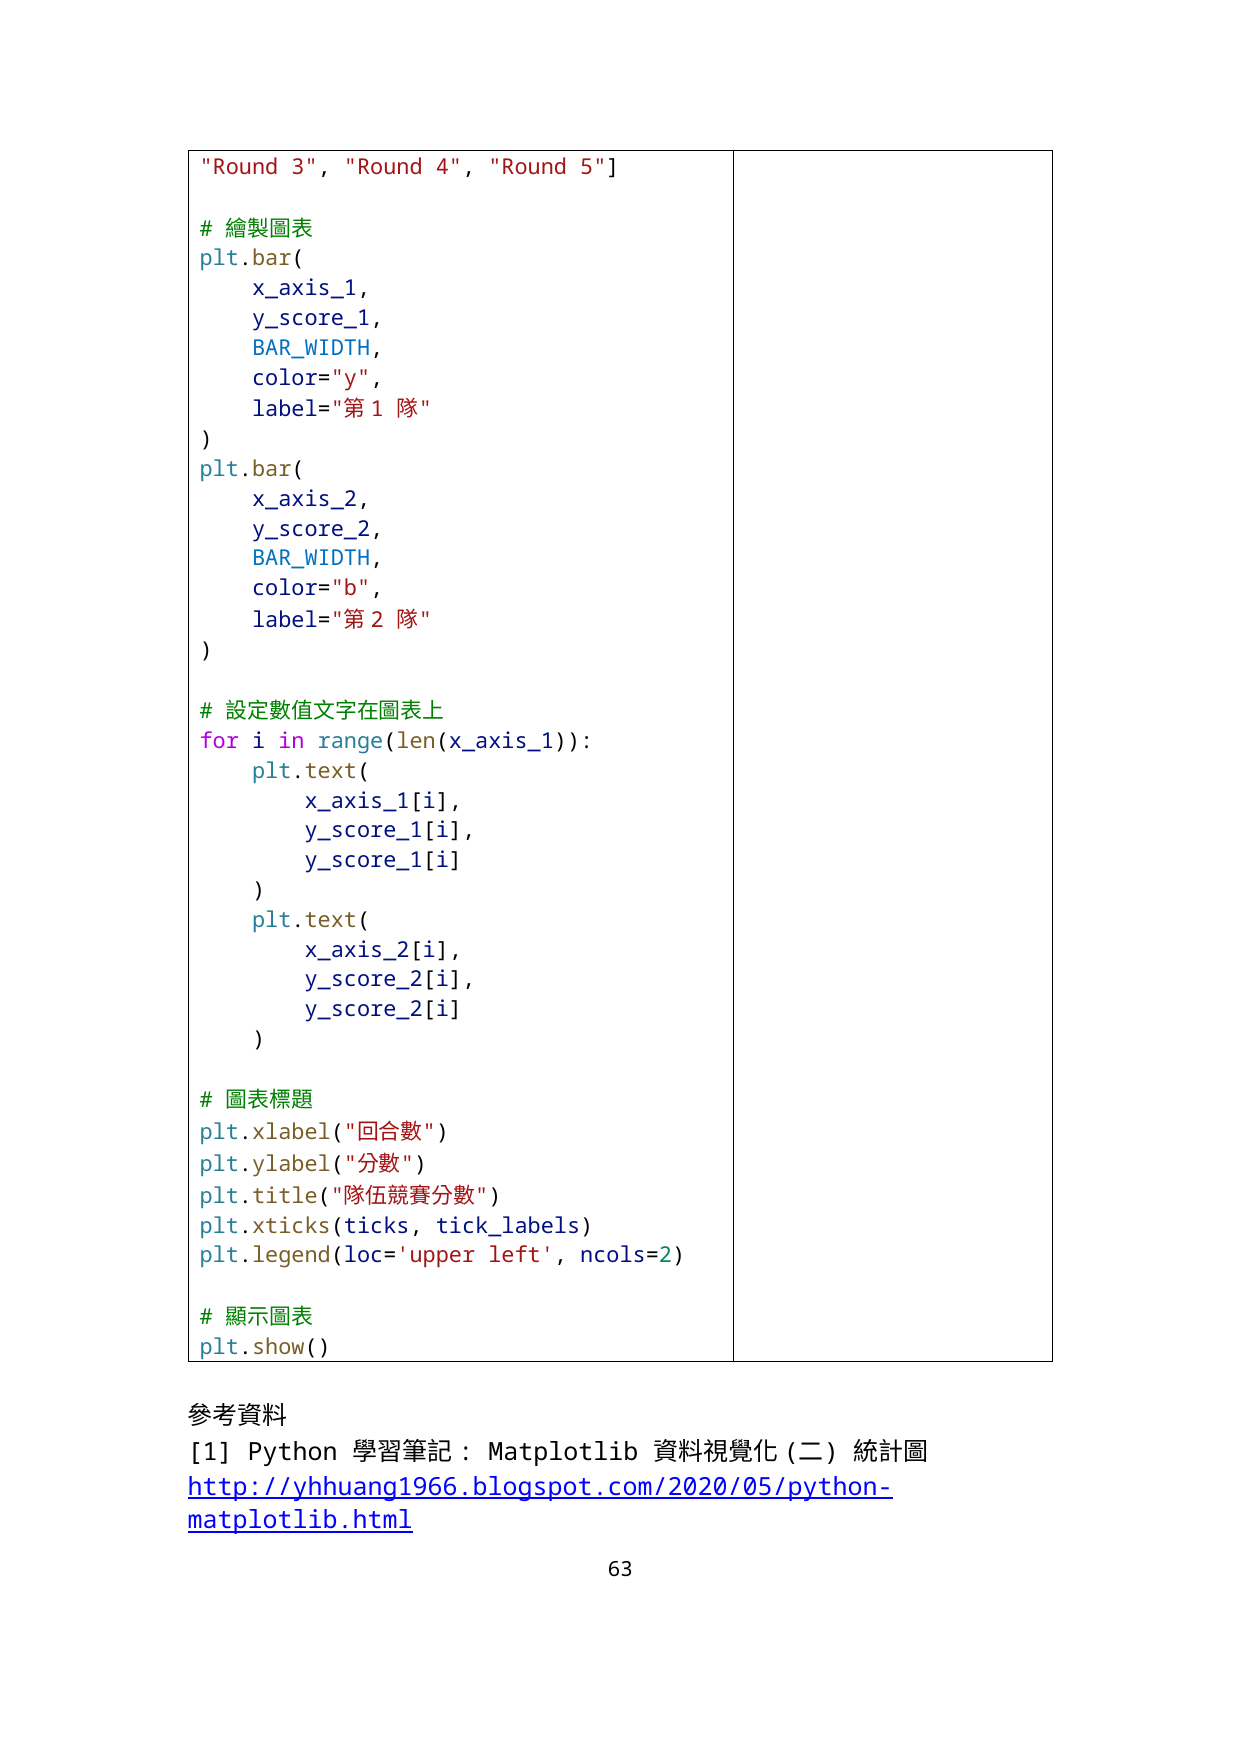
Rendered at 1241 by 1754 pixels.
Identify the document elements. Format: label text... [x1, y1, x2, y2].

text http://yhhuang1966.blogspot.com/2020/05/python-matplotlib.html [187, 1468, 1053, 1536]
text 參考資料 [187, 1396, 1053, 1432]
table_cell [734, 151, 1052, 1361]
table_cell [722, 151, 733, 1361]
text [1] Python 學習筆記 : Matplotlib 資料視覺化 (二) 統計圖 [187, 1432, 1053, 1468]
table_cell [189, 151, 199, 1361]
